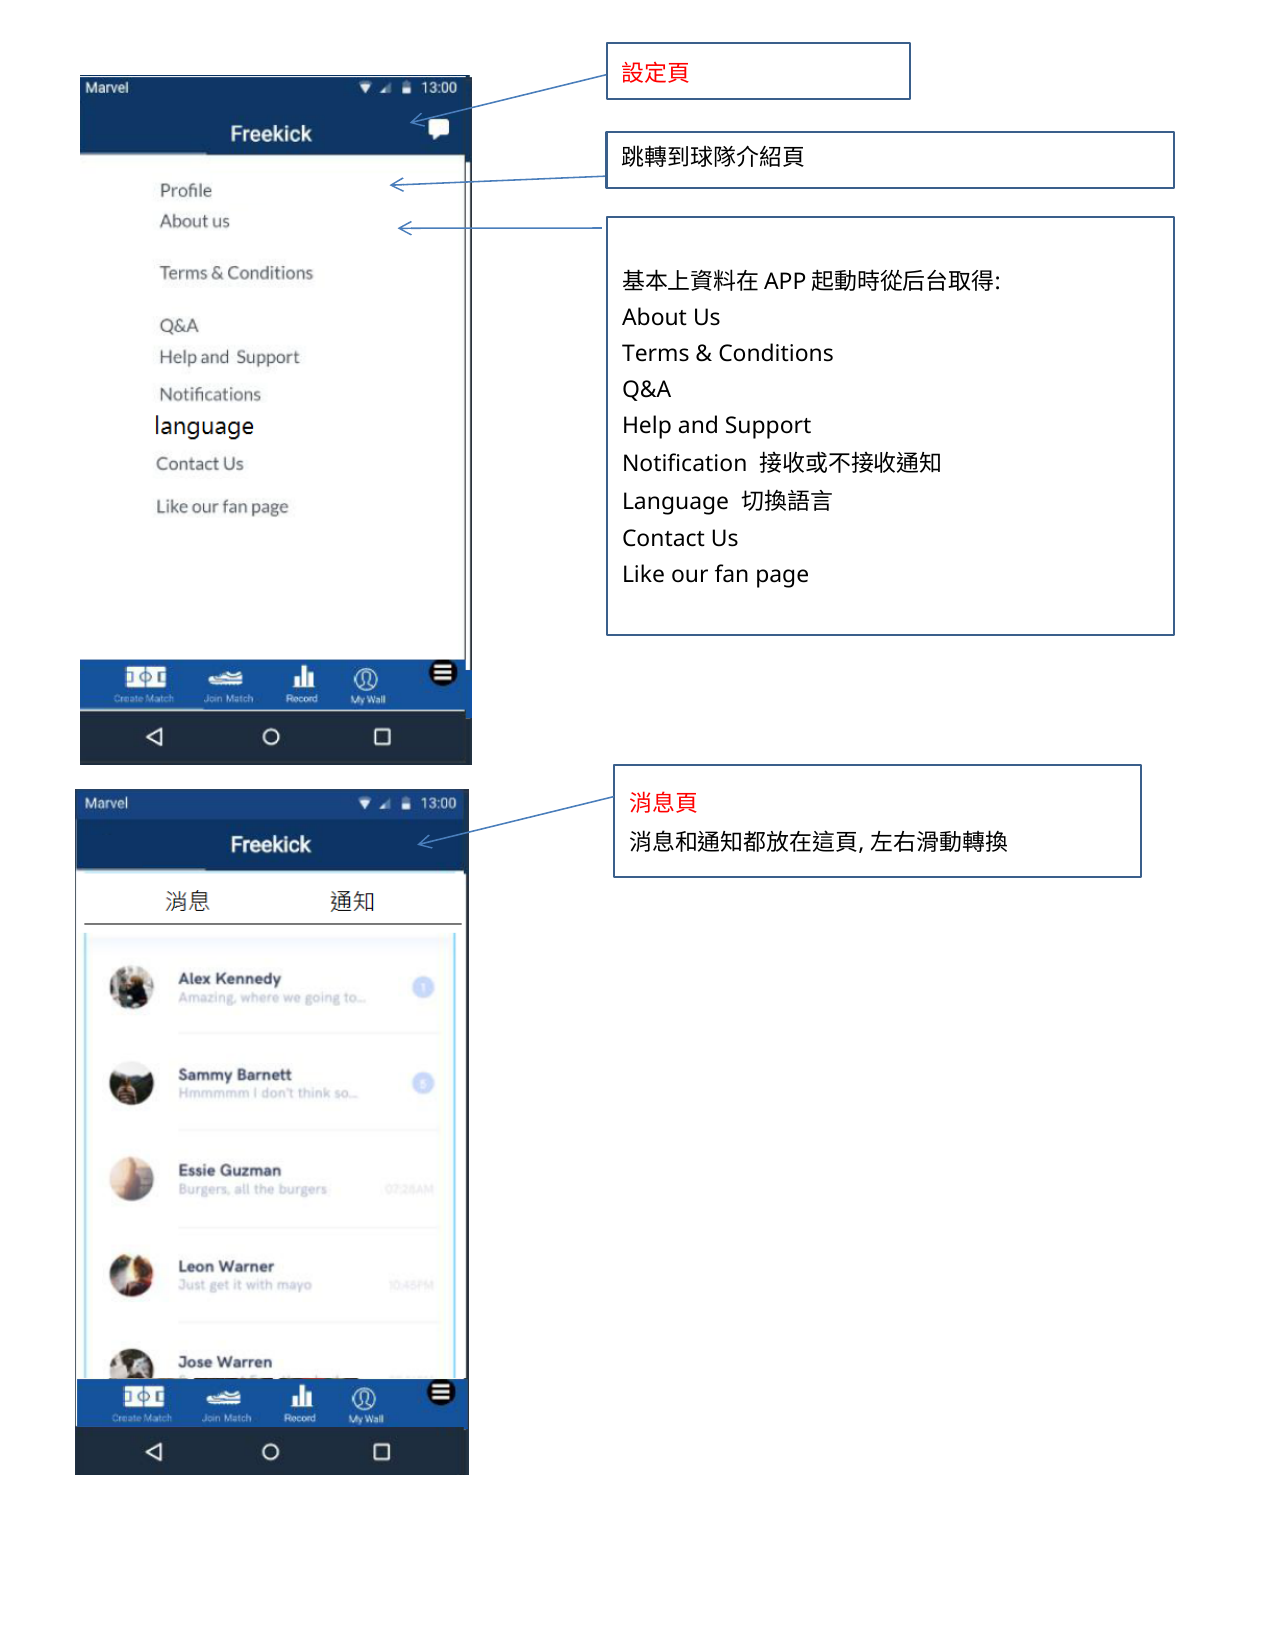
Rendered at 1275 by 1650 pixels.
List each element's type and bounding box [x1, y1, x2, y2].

picture [80, 75, 472, 765]
picture [75, 789, 469, 1475]
